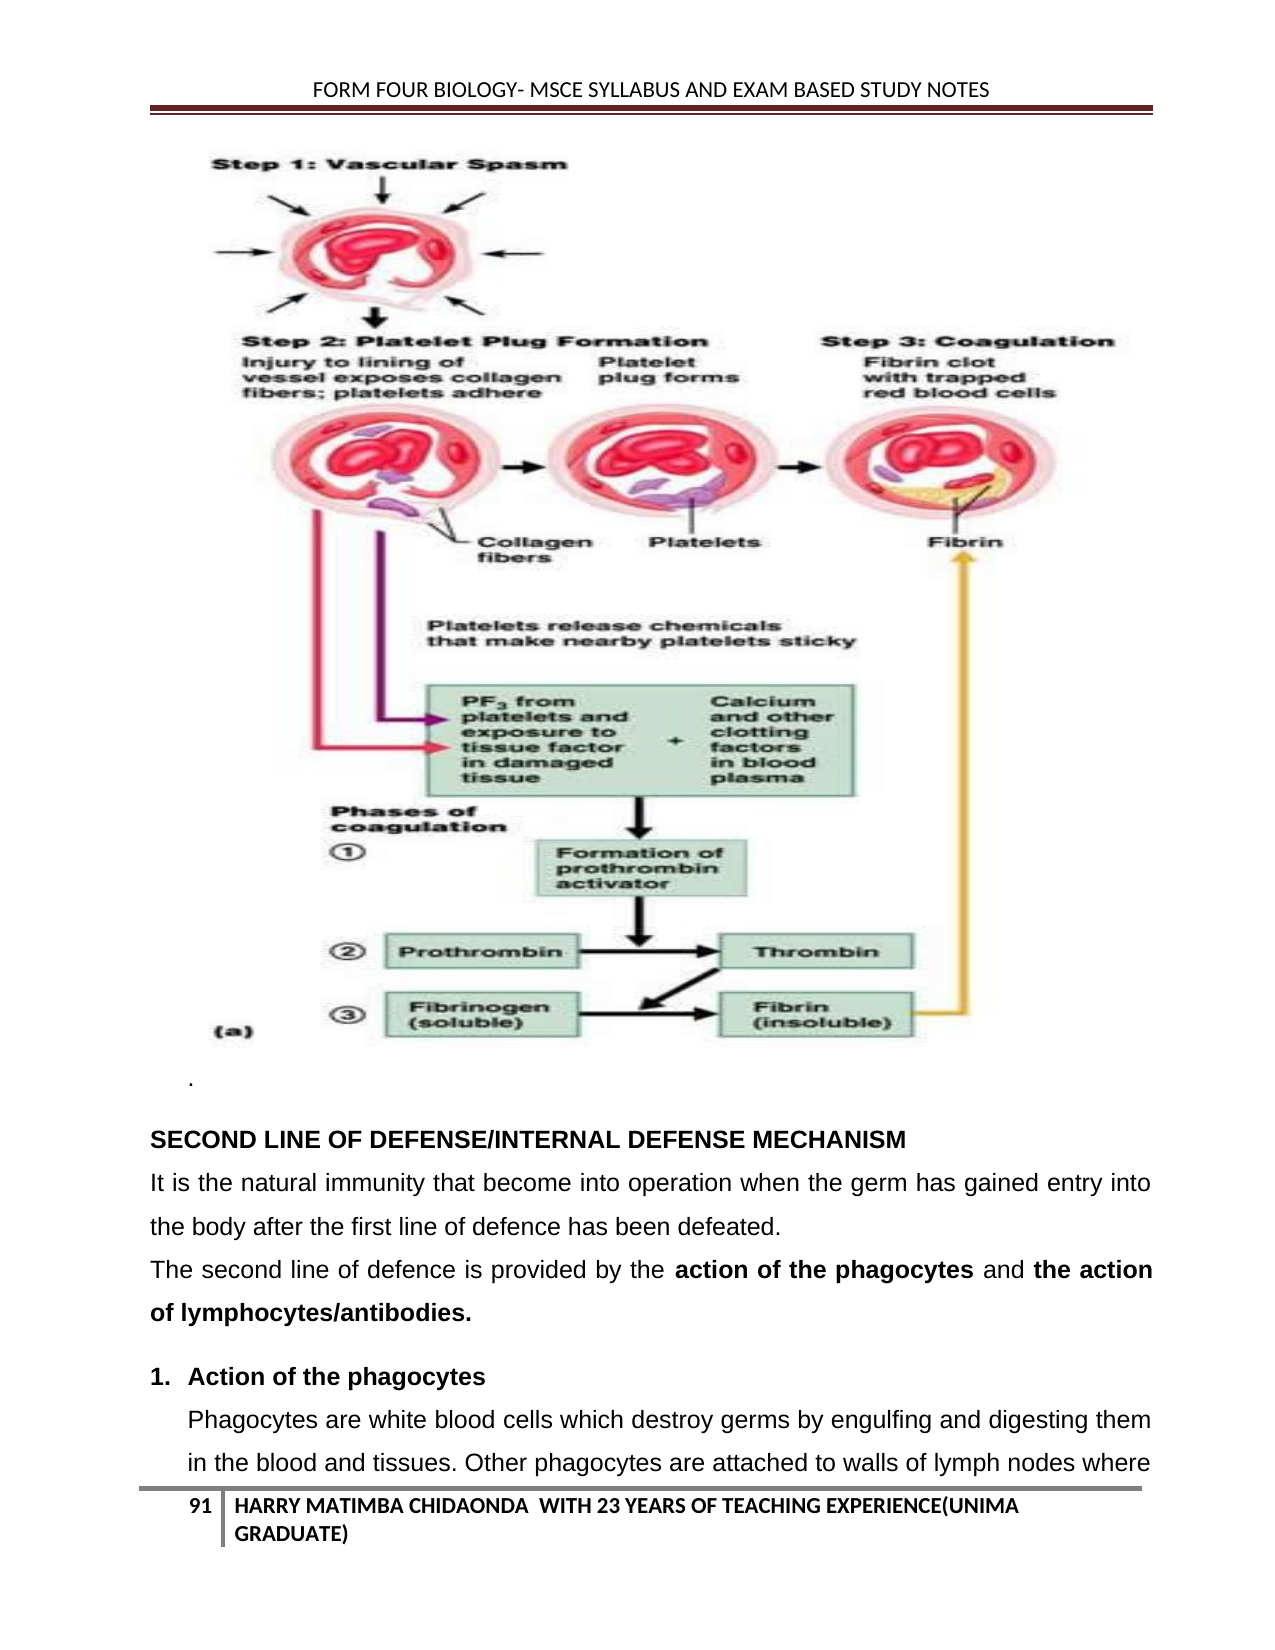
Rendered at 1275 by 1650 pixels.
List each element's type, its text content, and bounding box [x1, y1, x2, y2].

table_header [139, 150, 1164, 1125]
text SECOND LINE OF DEFENSE/INTERNAL DEFENSE MECHANISM [150, 1125, 1153, 1154]
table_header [139, 1168, 1164, 1477]
picture [187, 150, 1133, 1049]
